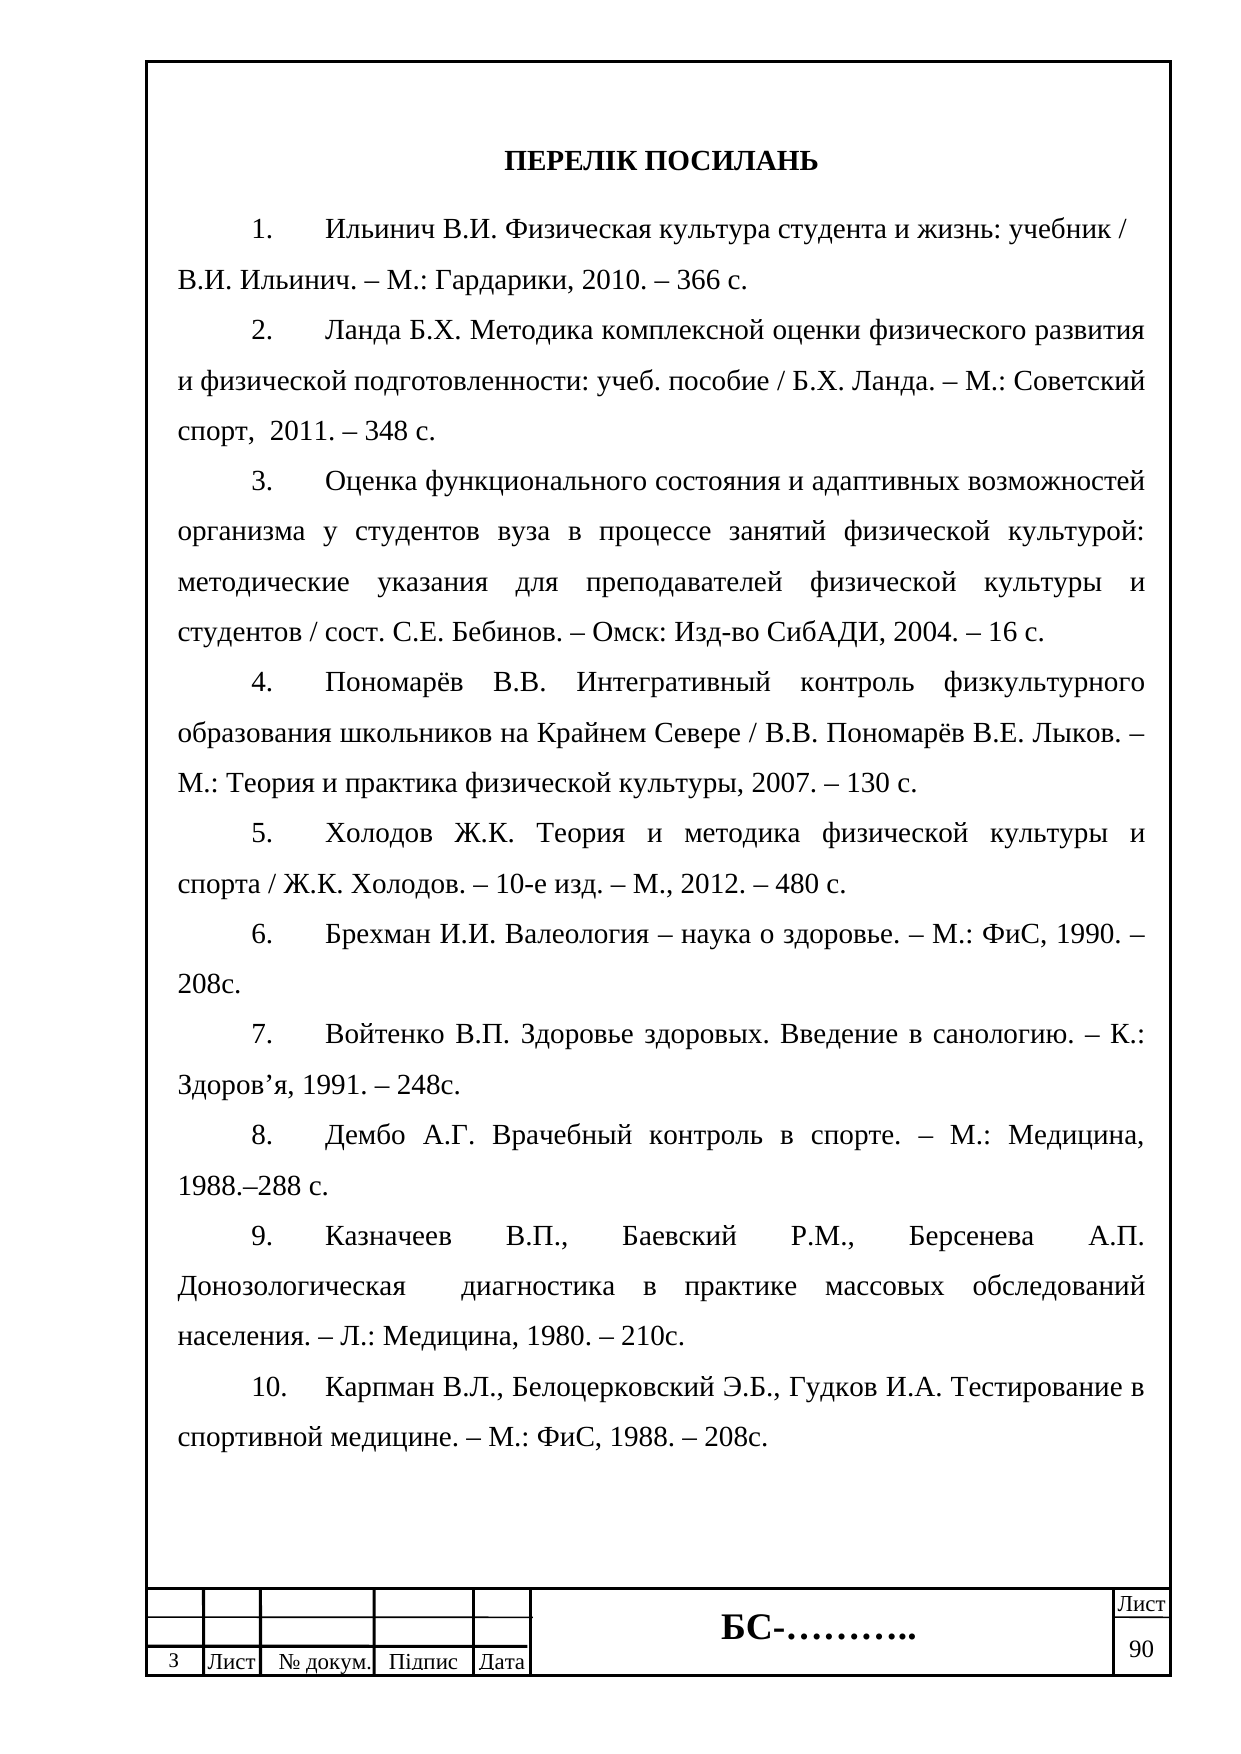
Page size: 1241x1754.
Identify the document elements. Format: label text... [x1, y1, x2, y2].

list Войтенко В.П. Здоровье здоровых. Введение в санологию. – К.: Здоров’я, 1991. – 248с. [177, 1017, 1146, 1101]
list Ильинич В.И. Физическая культура студента и жизнь: учебник / [251, 212, 1146, 245]
list Пономарёв В.В. Интегративный контроль физкультурного образования школьников на Крайнем Севере / В.В. Пономарёв В.Е. Лыков. – М.: Теория и практика физической культуры, 2007. – 130 с. [177, 664, 1146, 799]
list Брехман И.И. Валеология – наука о здоровье. – М.: ФиС, 1990. – 208с. [177, 916, 1146, 1000]
list Дембо А.Г. Врачебный контроль в спорте. – М.: Медицина, 1988.–288 с. [177, 1117, 1146, 1201]
list В.И. Ильинич. – М.: Гардарики, 2010. – 366 с. [177, 262, 1146, 296]
subtitle ПЕРЕЛІК ПОСИЛАНЬ [177, 143, 1146, 177]
list Оценка функционального состояния и адаптивных возможностей организма у студентов вуза в процессе занятий физической культурой: методические указания для преподавателей физической культуры и студентов / сост. С.Е. Бебинов. – Омск: Изд-во СибАДИ, 2004. – 16 c. [177, 463, 1146, 648]
list Карпман В.Л., Белоцерковский Э.Б., Гудков И.А. Тестирование в спортивной медицине. – М.: ФиС, 1988. – 208с. [177, 1369, 1146, 1453]
list Ланда Б.Х. Методика комплексной оценки физического развития и физической подготовленности: учеб. пособие / Б.Х. Ланда. – М.: Советский спорт, 2011. – 348 с. [177, 312, 1146, 446]
list Холодов Ж.К. Теория и методика физической культуры и спорта / Ж.К. Холодов. – 10-е изд. – М., 2012. – 480 с. [177, 815, 1146, 899]
list Казначеев В.П., Баевский Р.М., Берсенева А.П. Донозологическая диагностика в практике массовых обследований населения. – Л.: Медицина, 1980. – 210с. [177, 1218, 1146, 1352]
